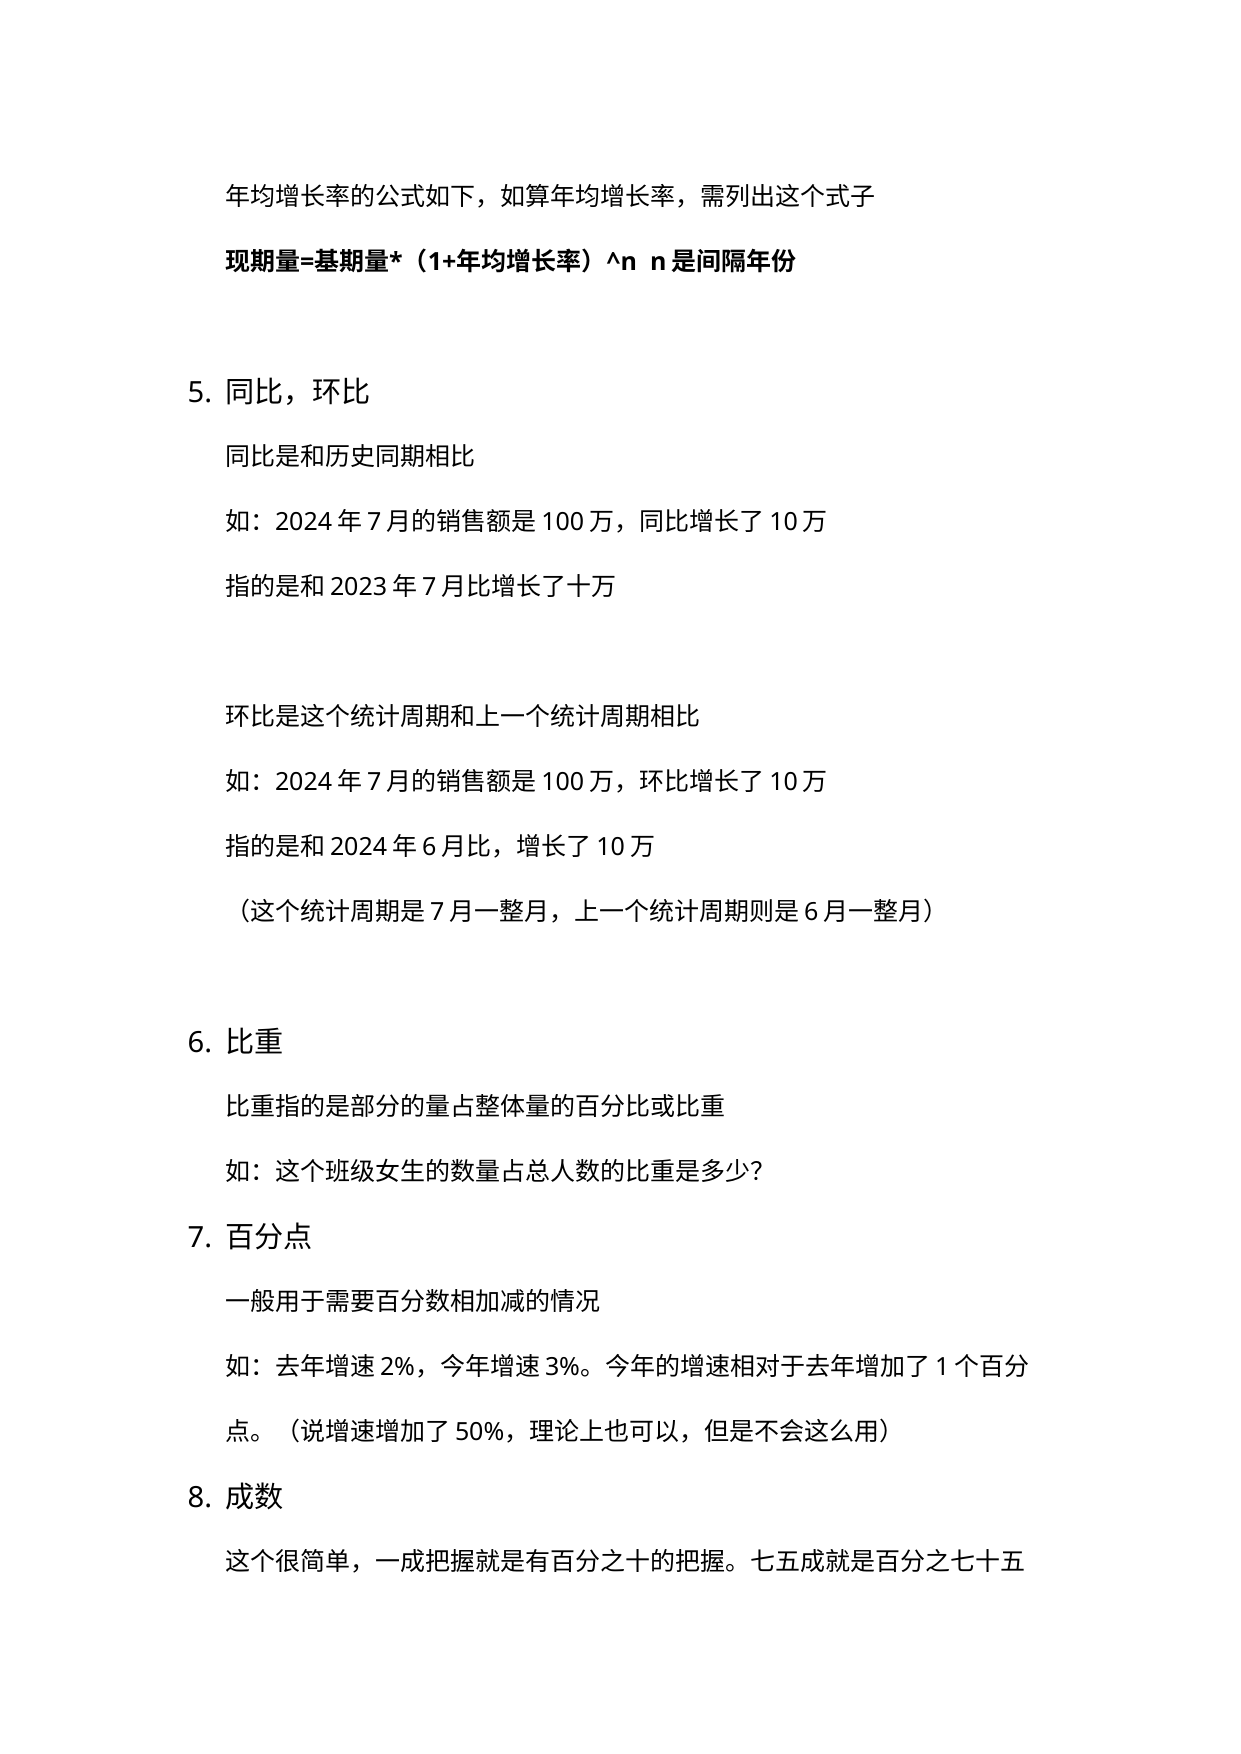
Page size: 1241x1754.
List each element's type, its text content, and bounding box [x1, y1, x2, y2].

list 同比，环比 [187, 357, 1053, 422]
list 指的是和2024年6月比，增长了10万 [225, 812, 1053, 877]
list （这个统计周期是7月一整月，上一个统计周期则是6月一整月） [225, 877, 1053, 942]
list 成数 [187, 1462, 1053, 1527]
list 百分点 [187, 1202, 1053, 1267]
list 一般用于需要百分数相加减的情况 [225, 1267, 1053, 1332]
list 指的是和2023年7月比增长了十万 [225, 552, 1053, 617]
list 如：这个班级女生的数量占总人数的比重是多少？ [225, 1137, 1053, 1202]
list 现期量=基期量*（1+年均增长率）^n n是间隔年份 [225, 227, 1053, 292]
list 如：2024年7月的销售额是100万，环比增长了10万 [225, 747, 1053, 812]
list 环比是这个统计周期和上一个统计周期相比 [225, 682, 1053, 747]
list 这个很简单，一成把握就是有百分之十的把握。七五成就是百分之七十五 [225, 1527, 1053, 1592]
list 如：2024年7月的销售额是100万，同比增长了10万 [225, 487, 1053, 552]
list 年均增长率的公式如下，如算年均增长率，需列出这个式子 [225, 162, 1053, 227]
list 同比是和历史同期相比 [225, 422, 1053, 487]
list 比重 [187, 1007, 1053, 1072]
list 比重指的是部分的量占整体量的百分比或比重 [225, 1072, 1053, 1137]
list 如：去年增速2%，今年增速3%。今年的增速相对于去年增加了1个百分点。（说增速增加了50%，理论上也可以，但是不会这么用） [225, 1332, 1053, 1462]
